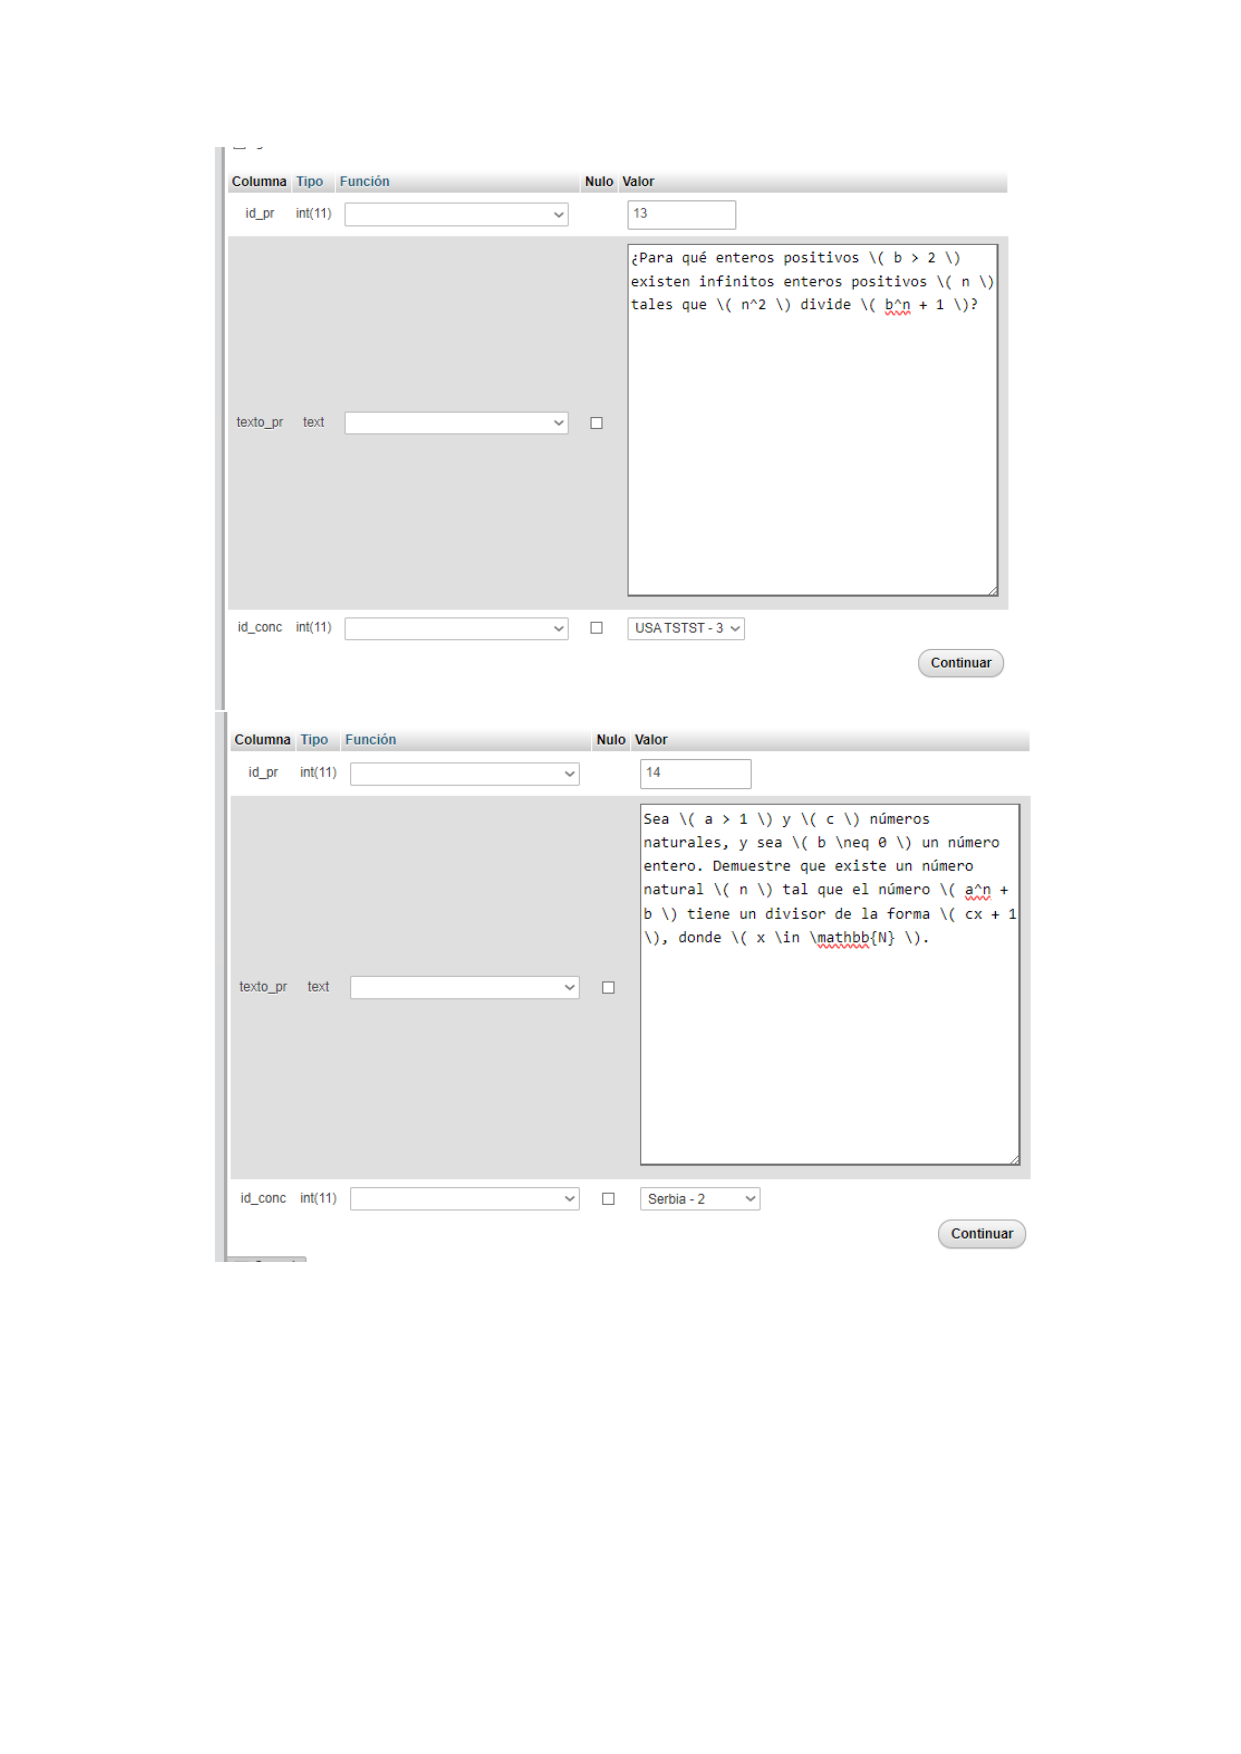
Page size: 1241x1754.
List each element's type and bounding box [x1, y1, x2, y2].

picture [214, 147, 1101, 710]
picture [214, 712, 1101, 1262]
